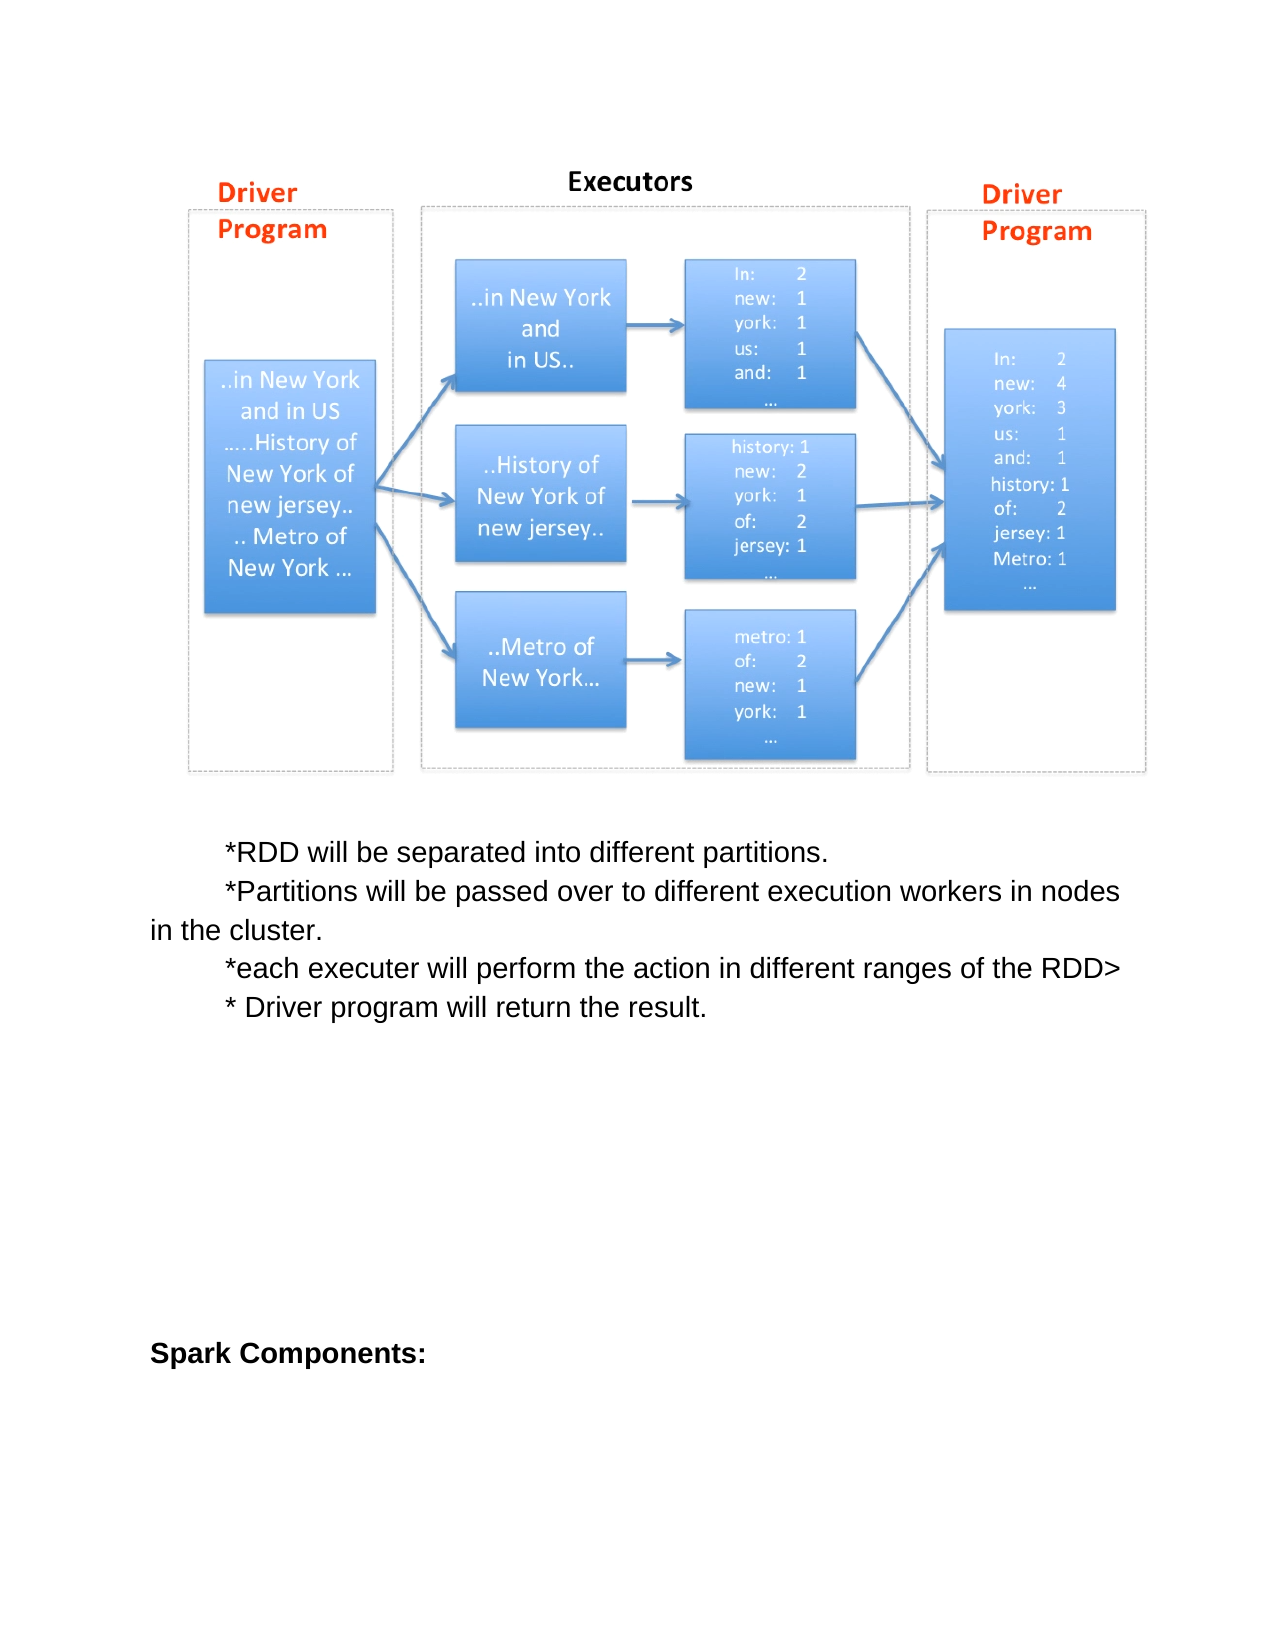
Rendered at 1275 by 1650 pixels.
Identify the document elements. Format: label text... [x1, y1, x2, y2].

text *Partitions will be passed over to different execution workers in nodes in the cluster. [150, 874, 1125, 946]
text *each executer will perform the action in different ranges of the RDD> [150, 951, 1125, 984]
text * Driver program will return the result. [150, 989, 1125, 1023]
text *RDD will be separated into different partitions. [150, 835, 1125, 869]
picture [150, 150, 1182, 793]
text Spark Components: [150, 1336, 1125, 1370]
